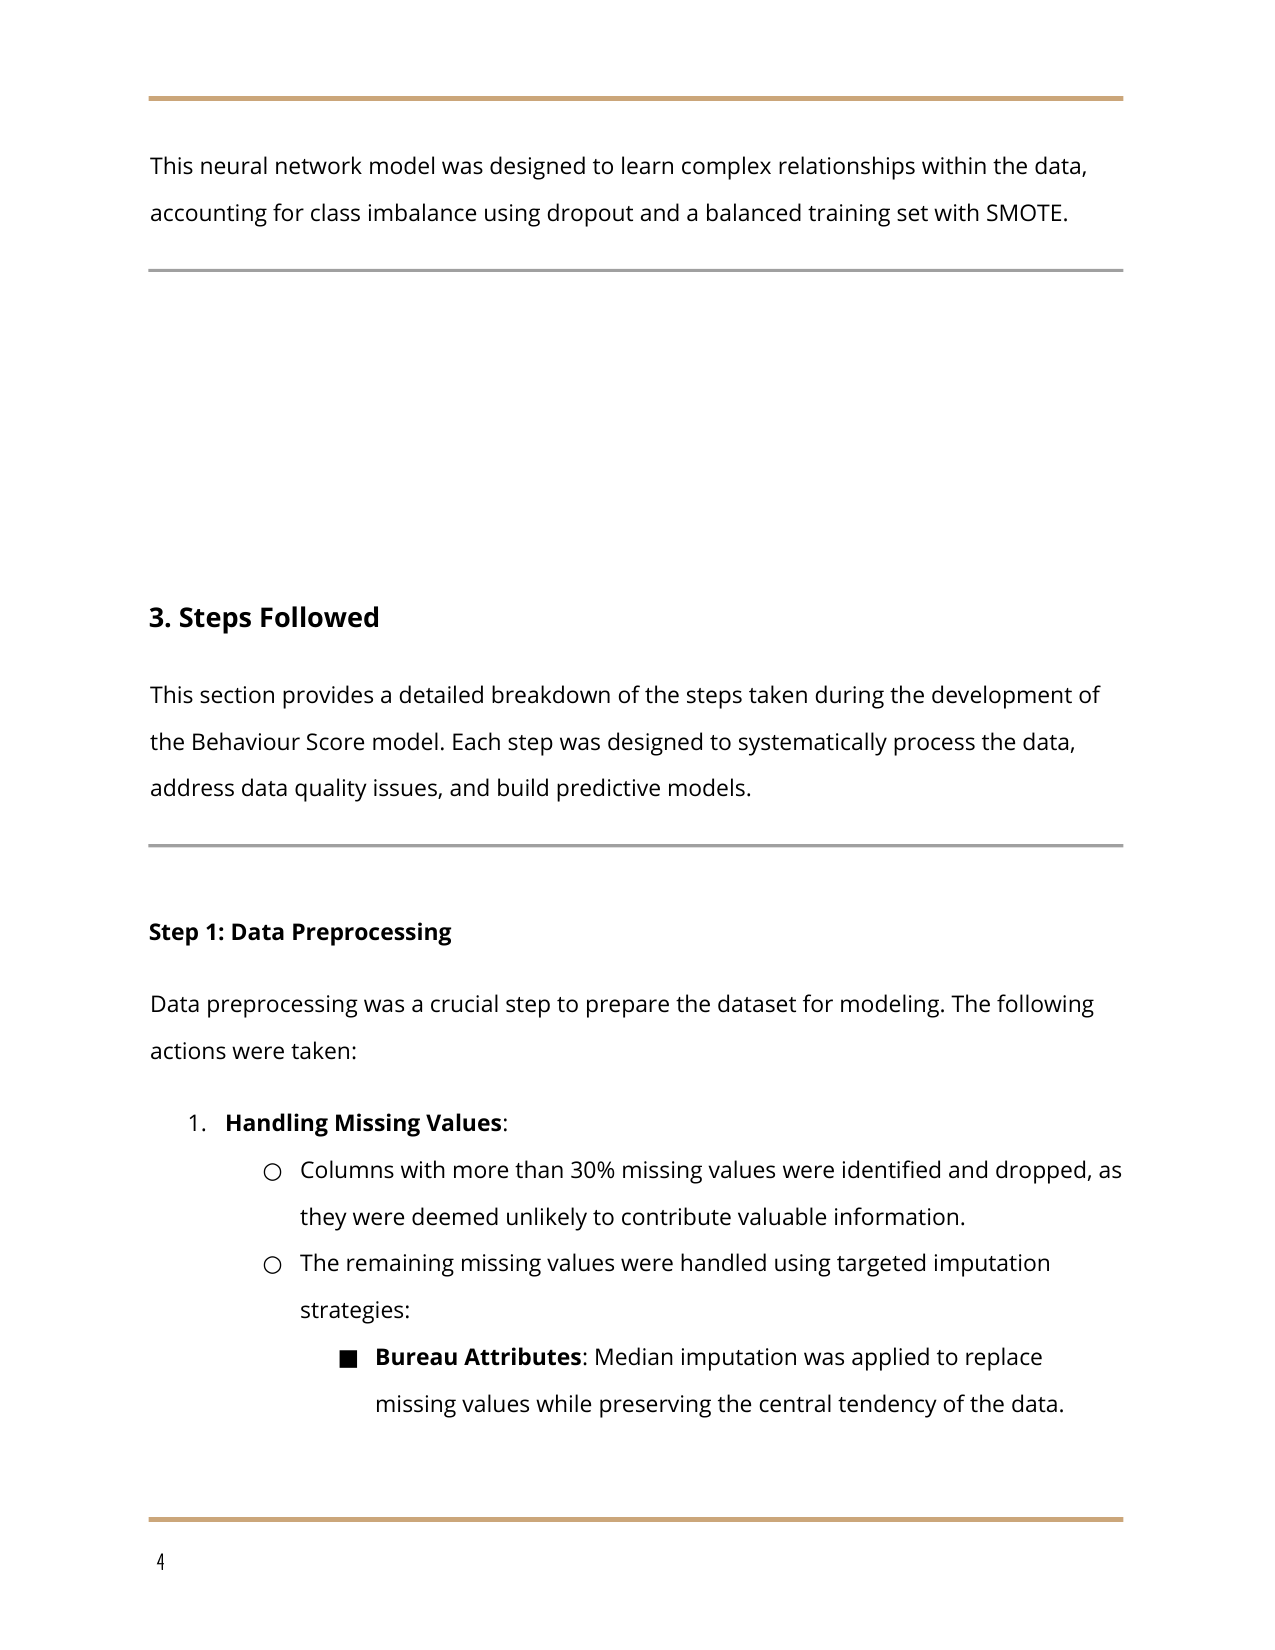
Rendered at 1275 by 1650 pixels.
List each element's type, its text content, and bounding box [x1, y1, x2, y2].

list The remaining missing values were handled using targeted imputation strategies: [262, 1247, 1125, 1325]
list Handling Missing Values: [187, 1107, 1125, 1138]
picture [148, 96, 1124, 101]
subtitle Step 1: Data Preprocessing [148, 916, 1125, 947]
text This section provides a detailed breakdown of the steps taken during the development of the Behaviour Score model. Each step was designed to systematically process the data, address data quality issues, and build predictive models. [150, 678, 1125, 803]
subtitle 3. Steps Followed [148, 598, 1125, 635]
text This neural network model was designed to learn complex relationships within the data, accounting for class imbalance using dropout and a balanced training set with SMOTE. [150, 150, 1125, 228]
text Data preprocessing was a crucial step to prepare the dataset for modeling. The following actions were taken: [150, 988, 1125, 1066]
list Bureau Attributes: Median imputation was applied to replace missing values while preserving the central tendency of the data. [337, 1341, 1125, 1419]
list Columns with more than 30% missing values were identified and dropped, as they were deemed unlikely to contribute valuable information. [262, 1153, 1125, 1232]
picture [148, 1517, 1124, 1522]
